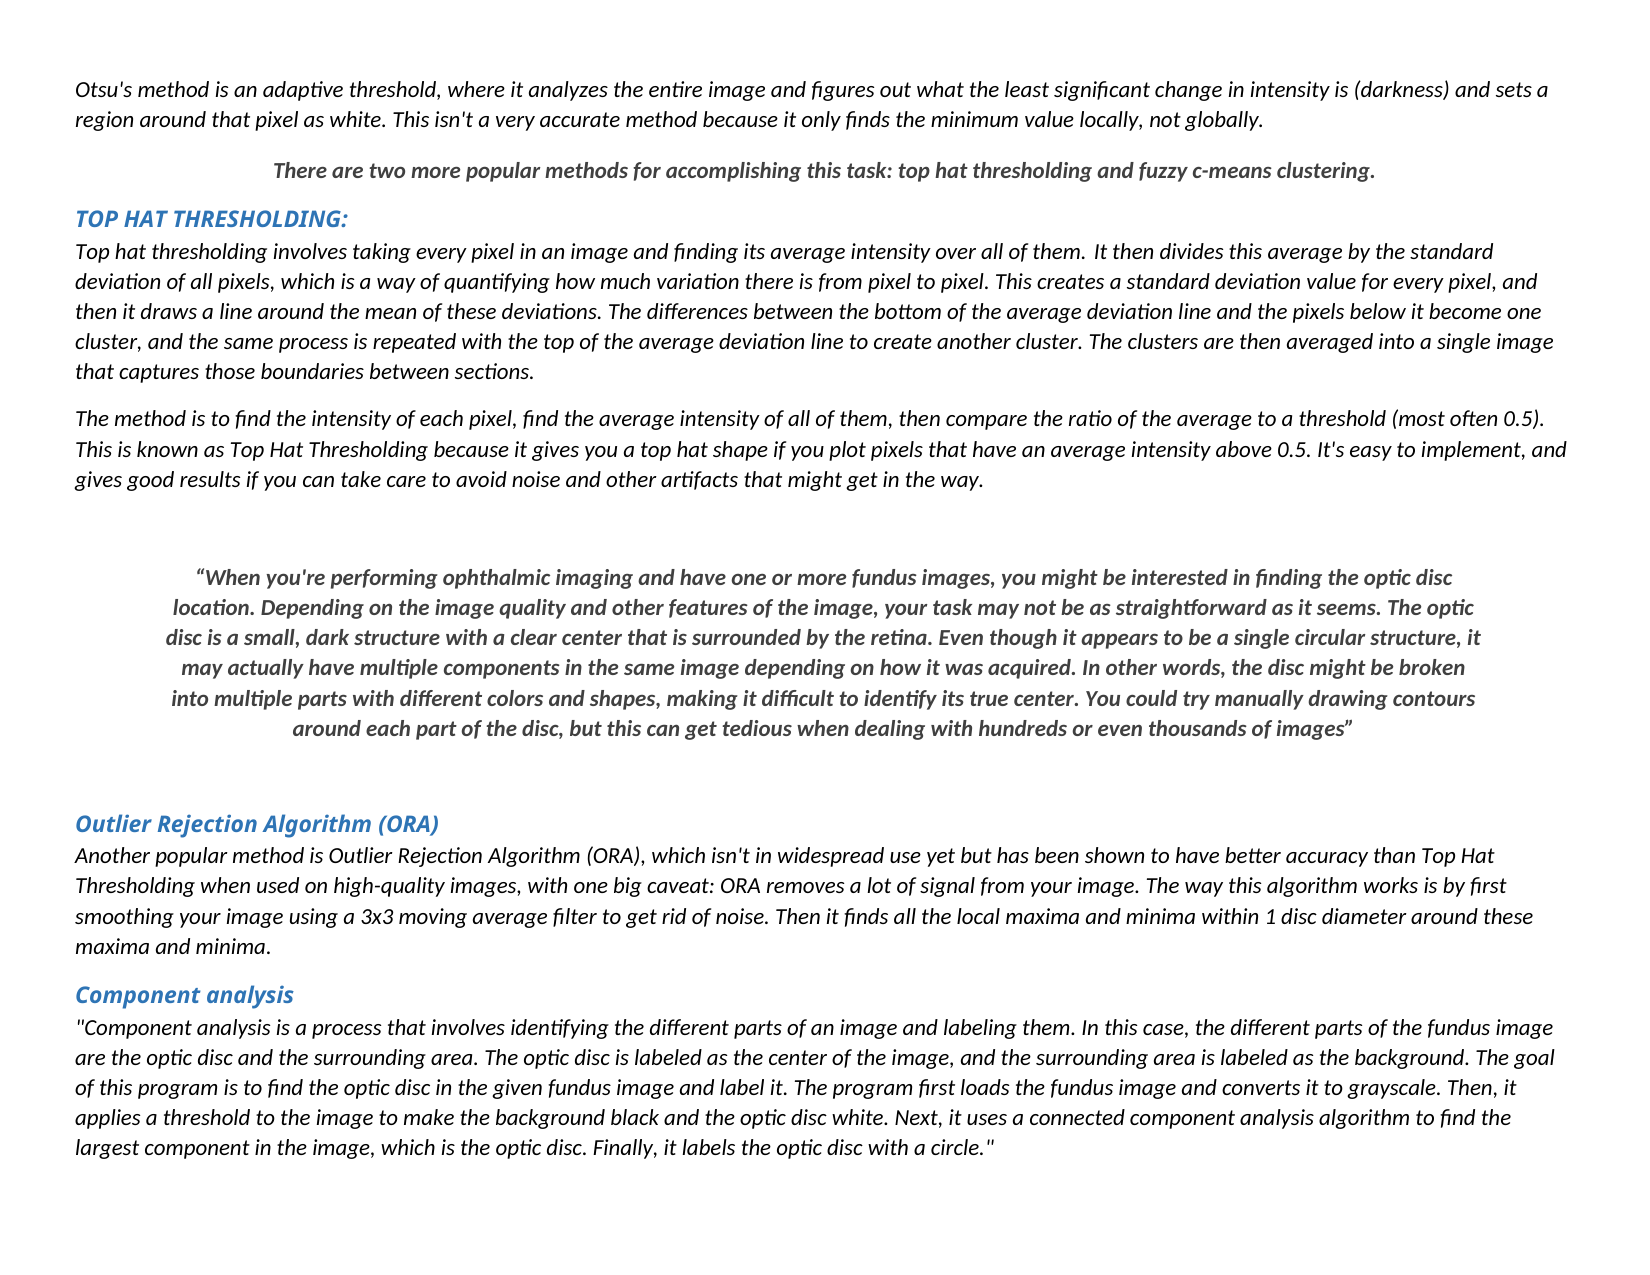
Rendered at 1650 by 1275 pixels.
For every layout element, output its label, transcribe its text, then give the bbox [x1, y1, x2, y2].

text Otsu's method is an adaptive threshold, where it analyzes the entire image and figures out what the least significant change in intensity is (darkness) and sets a region around that pixel as white. This isn't a very accurate method because it only finds the minimum value locally, not globally. [75, 75, 1575, 133]
text “When you're performing ophthalmic imaging and have one or more fundus images, you might be interested in finding the optic disc location. Depending on the image quality and other features of the image, your task may not be as straightforward as it seems. The optic disc is a small, dark structure with a clear center that is surrounded by the retina. Even though it appears to be a single circular structure, it may actually have multiple components in the same image depending on how it was acquired. In other words, the disc might be broken into multiple parts with different colors and shapes, making it difficult to identify its true center. You could try manually drawing contours around each part of the disc, but this can get tedious when dealing with hundreds or even thousands of images” [165, 563, 1485, 742]
subtitle Component analysis [75, 979, 1575, 1010]
text Another popular method is Outlier Rejection Algorithm (ORA), which isn't in widespread use yet but has been shown to have better accuracy than Top Hat Thresholding when used on high-quality images, with one big caveat: ORA removes a lot of signal from your image. The way this algorithm works is by first smoothing your image using a 3x3 moving average filter to get rid of noise. Then it finds all the local maxima and minima within 1 disc diameter around these maxima and minima. [75, 841, 1575, 960]
subtitle Outlier Rejection Algorithm (ORA) [75, 808, 1575, 839]
text "Component analysis is a process that involves identifying the different parts of an image and labeling them. In this case, the different parts of the fundus image are the optic disc and the surrounding area. The optic disc is labeled as the center of the image, and the surrounding area is labeled as the background. The goal of this program is to find the optic disc in the given fundus image and label it. The program first loads the fundus image and converts it to grayscale. Then, it applies a threshold to the image to make the background black and the optic disc white. Next, it uses a connected component analysis algorithm to find the largest component in the image, which is the optic disc. Finally, it labels the optic disc with a circle." [75, 1013, 1575, 1162]
text There are two more popular methods for accomplishing this task: top hat thresholding and fuzzy c-means clustering. [165, 156, 1485, 184]
text The method is to find the intensity of each pixel, find the average intensity of all of them, then compare the ratio of the average to a threshold (most often 0.5). This is known as Top Hat Thresholding because it gives you a top hat shape if you plot pixels that have an average intensity above 0.5. It's easy to implement, and gives good results if you can take care to avoid noise and other artifacts that might get in the way. [75, 404, 1575, 493]
subtitle TOP HAT THRESHOLDING: [75, 203, 1575, 234]
text Top hat thresholding involves taking every pixel in an image and finding its average intensity over all of them. It then divides this average by the standard deviation of all pixels, which is a way of quantifying how much variation there is from pixel to pixel. This creates a standard deviation value for every pixel, and then it draws a line around the mean of these deviations. The differences between the bottom of the average deviation line and the pixels below it become one cluster, and the same process is repeated with the top of the average deviation line to create another cluster. The clusters are then averaged into a single image that captures those boundaries between sections. [75, 237, 1575, 386]
